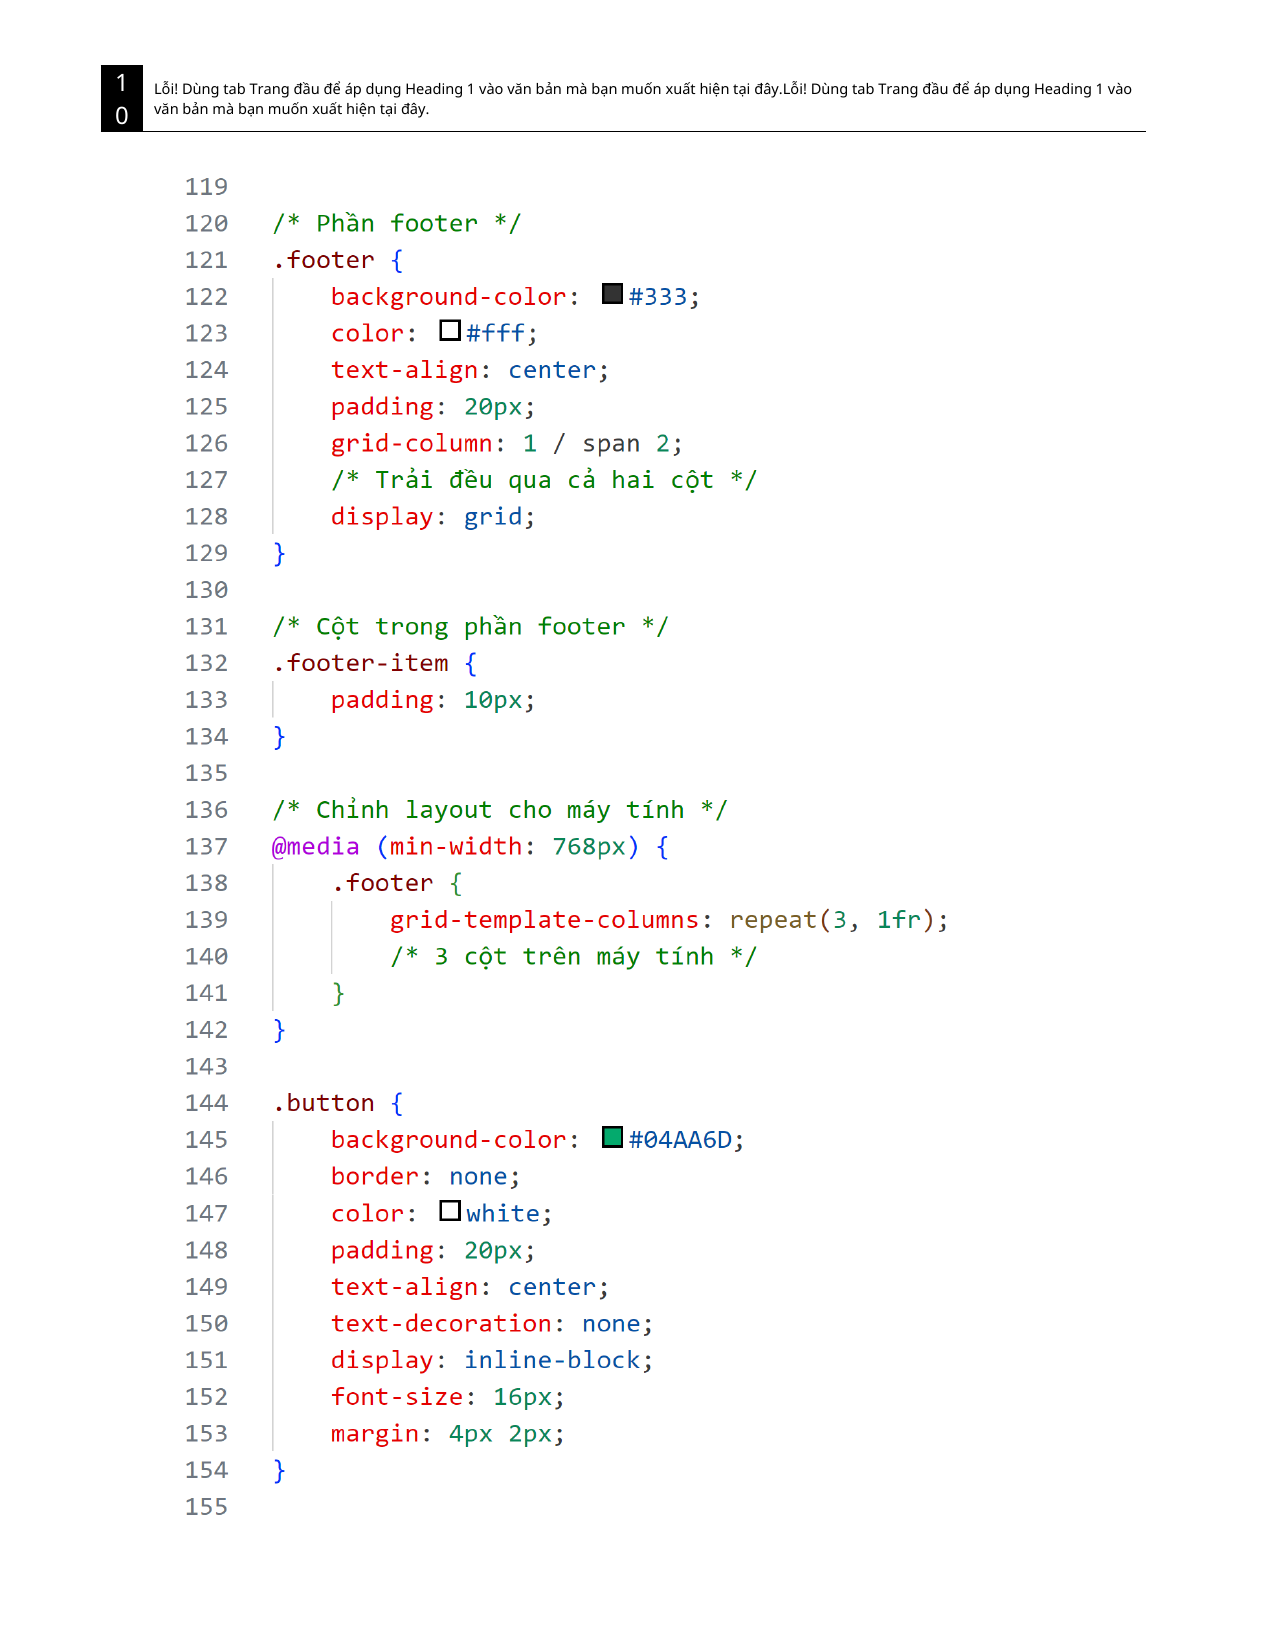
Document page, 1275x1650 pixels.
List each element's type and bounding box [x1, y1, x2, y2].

picture [164, 170, 1023, 1521]
